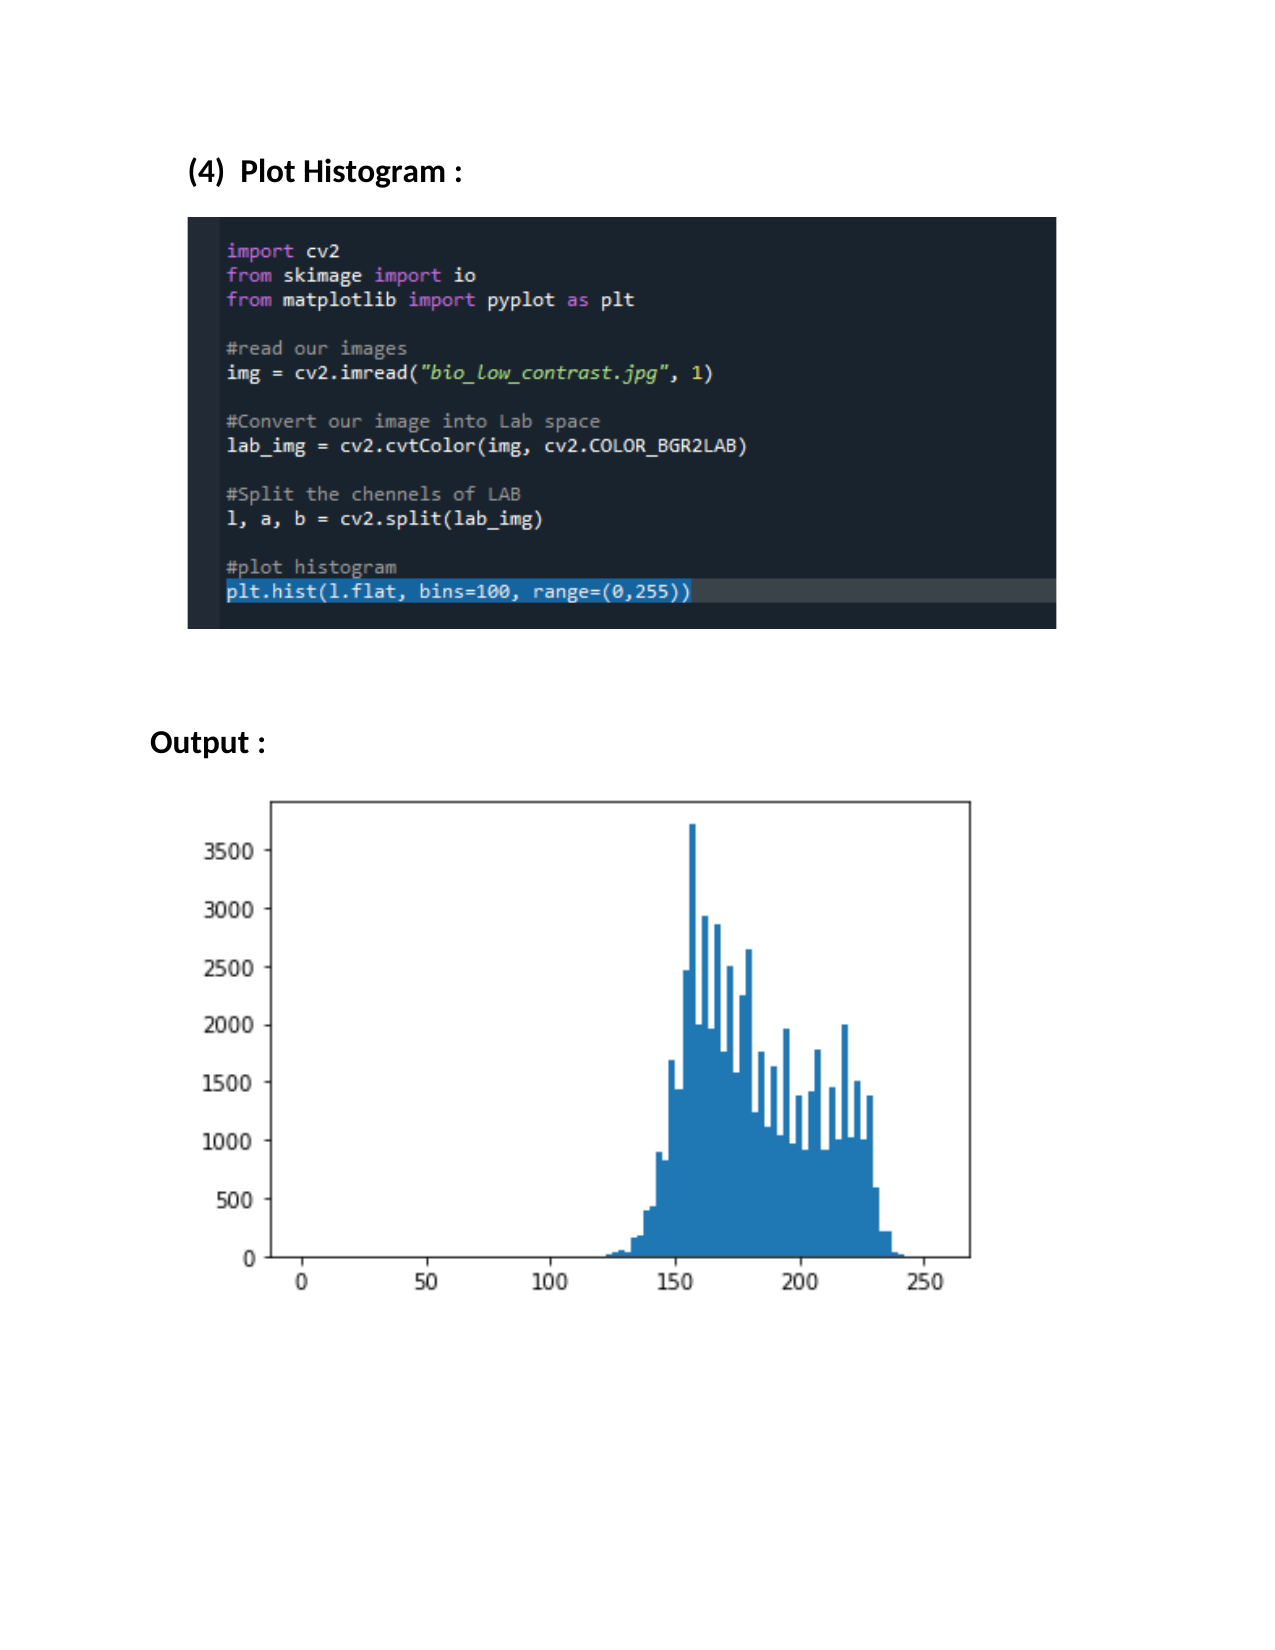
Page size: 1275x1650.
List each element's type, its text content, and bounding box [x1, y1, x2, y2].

picture [187, 789, 982, 1307]
text (4) Plot Histogram : [187, 150, 1125, 191]
picture [187, 217, 1057, 629]
text Output : [150, 722, 1125, 762]
